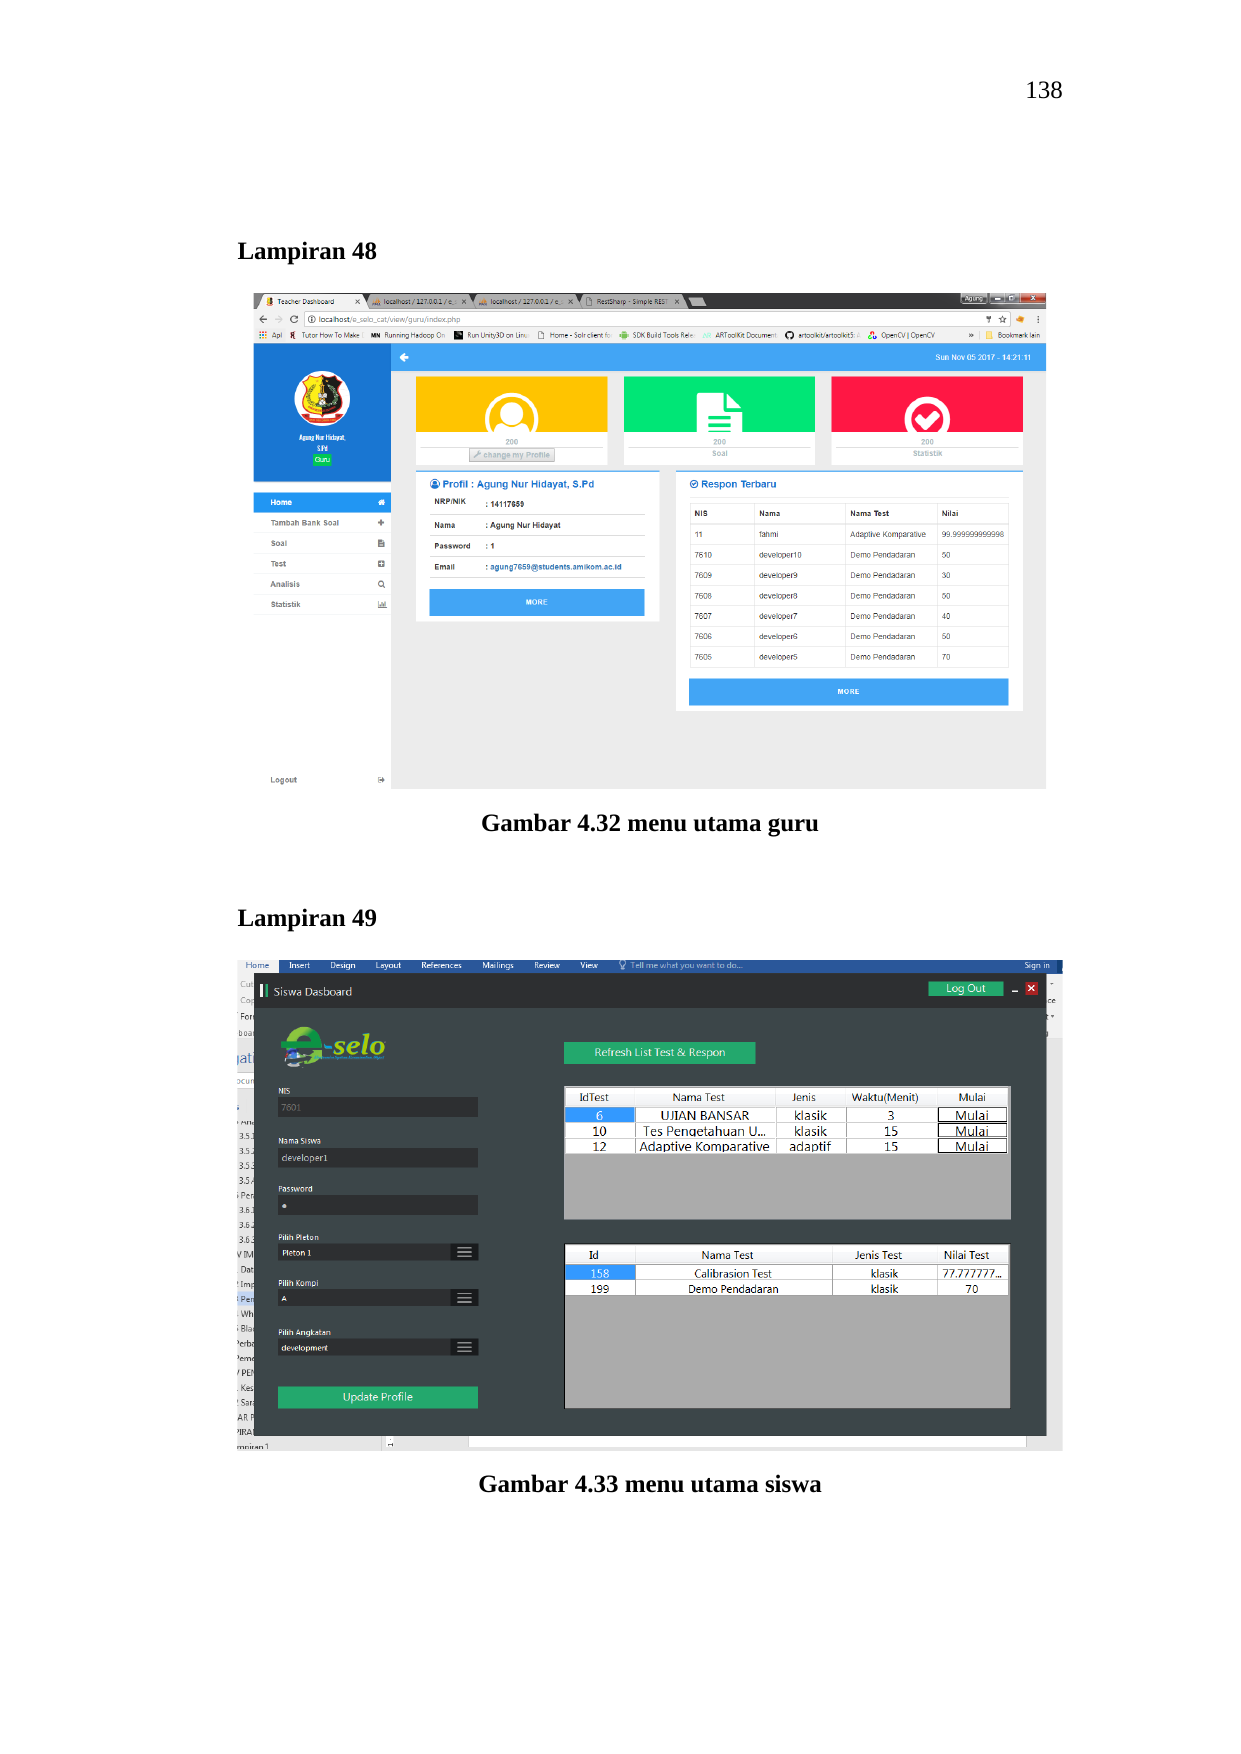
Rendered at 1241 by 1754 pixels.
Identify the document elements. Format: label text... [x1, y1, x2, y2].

text Gambar 4.33 menu utama siswa [237, 1469, 1063, 1498]
subtitle Lampiran 48 [237, 236, 1063, 265]
text Gambar 4.32 menu utama guru [237, 808, 1063, 836]
picture [237, 960, 1063, 1451]
picture [253, 293, 1047, 789]
subtitle Lampiran 49 [237, 903, 1063, 932]
